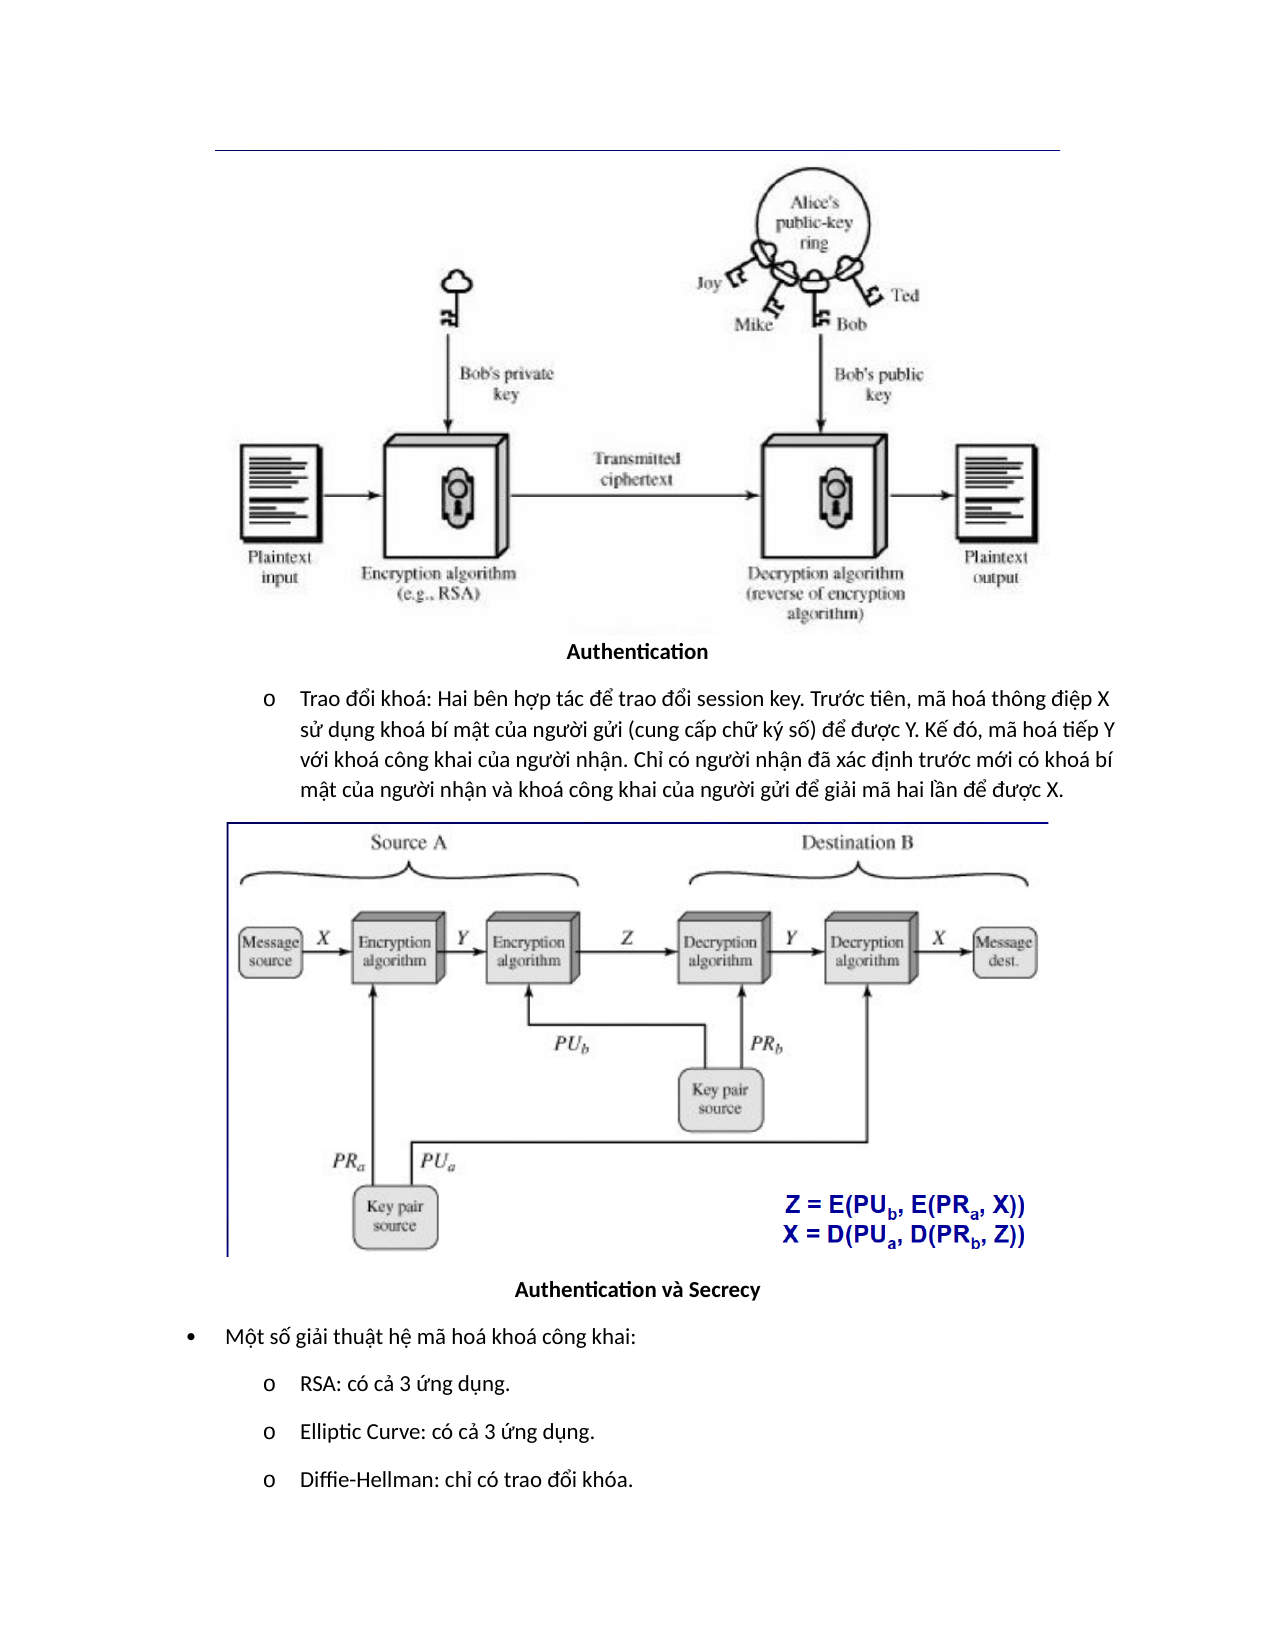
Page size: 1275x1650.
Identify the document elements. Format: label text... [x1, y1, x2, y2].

list RSA: có cả 3 ứng dụng. [262, 1369, 1125, 1398]
text Authentication và Secrecy [150, 1276, 1125, 1304]
list Trao đổi khoá: Hai bên hợp tác để trao đổi session key. Trước tiên, mã hoá thông điệp X sử dụng khoá bí mật của người gửi (cung cấp chữ ký số) để được Y. Kế đó, mã hoá tiếp Y với khoá công khai của người nhận. Chỉ có người nhận đã xác định trước mới có khoá bí mật của người nhận và khoá công khai của người gửi để giải mã hai lần để được X. [262, 684, 1125, 804]
list Diffie-Hellman: chỉ có trao đổi khóa. [262, 1466, 1125, 1495]
picture [215, 150, 1061, 635]
list Một số giải thuật hệ mã hoá khoá công khai: [187, 1322, 1125, 1351]
list Elliptic Curve: có cả 3 ứng dụng. [262, 1417, 1125, 1447]
picture [226, 822, 1049, 1257]
